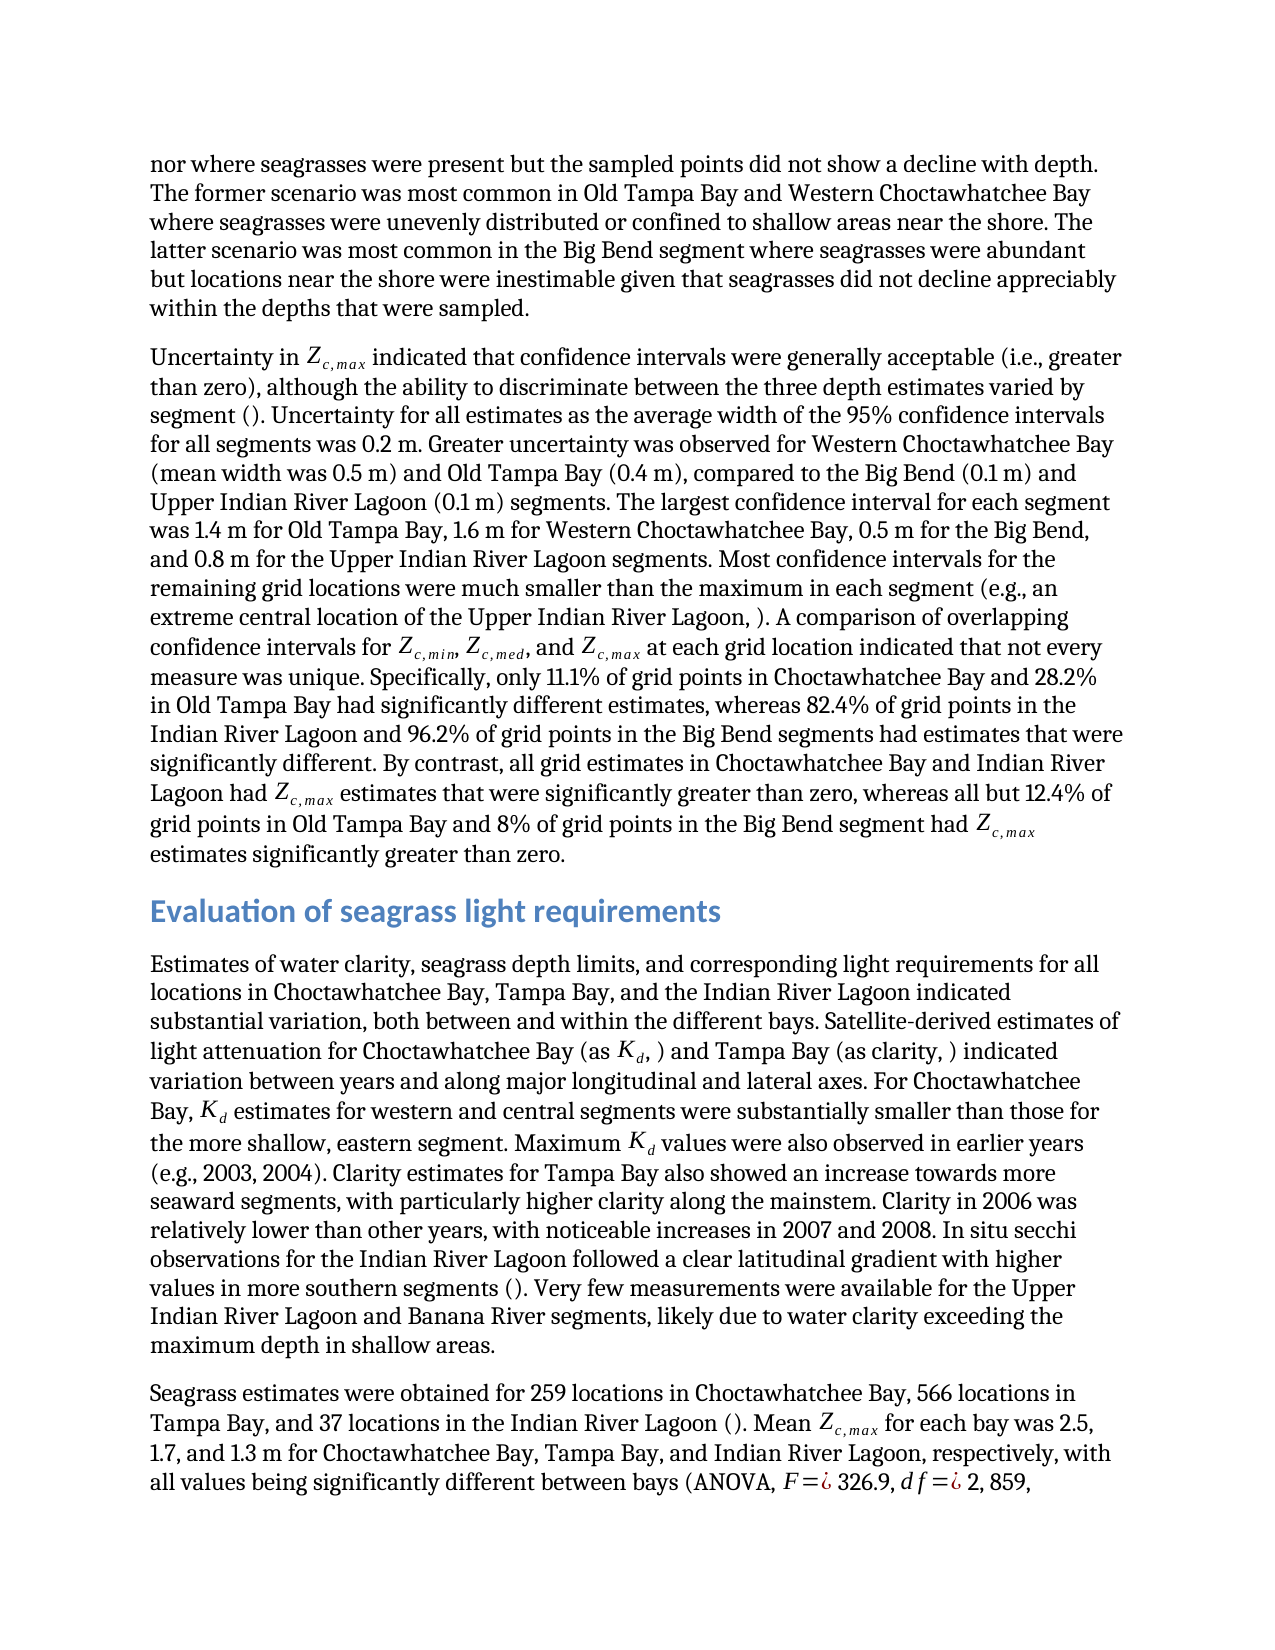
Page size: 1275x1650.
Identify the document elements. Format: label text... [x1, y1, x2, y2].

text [150, 1378, 1125, 1496]
subtitle Evaluation of seagrass light requirements [150, 890, 1125, 931]
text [150, 150, 1125, 322]
text Estimates of water clarity, seagrass depth limits, and corresponding light requirements for all locations in Choctawhatchee Bay, Tampa Bay, and the Indian River Lagoon indicated substantial variation, both between and within the different bays. Satellite-derived estimates of light attenuation for Choctawhatchee Bay (as , ) and Tampa Bay (as clarity, ) indicated variation between years and along major longitudinal and lateral axes. For Choctawhatchee Bay, estimates for western and central segments were substantially smaller than those for the more shallow, eastern segment. Maximum values were also observed in earlier years (e.g., 2003, 2004). Clarity estimates for Tampa Bay also showed an increase towards more seaward segments, with particularly higher clarity along the mainstem. Clarity in 2006 was relatively lower than other years, with noticeable increases in 2007 and 2008. In situ secchi observations for the Indian River Lagoon followed a clear latitudinal gradient with higher values in more southern segments (). Very few measurements were available for the Upper Indian River Lagoon and Banana River segments, likely due to water clarity exceeding the maximum depth in shallow areas. [150, 949, 1125, 1360]
text Uncertainty in indicated that confidence intervals were generally acceptable (i.e., greater than zero), although the ability to discriminate between the three depth estimates varied by segment (). Uncertainty for all estimates as the average width of the 95% confidence intervals for all segments was 0.2 m. Greater uncertainty was observed for Western Choctawhatchee Bay (mean width was 0.5 m) and Old Tampa Bay (0.4 m), compared to the Big Bend (0.1 m) and Upper Indian River Lagoon (0.1 m) segments. The largest confidence interval for each segment was 1.4 m for Old Tampa Bay, 1.6 m for Western Choctawhatchee Bay, 0.5 m for the Big Bend, and 0.8 m for the Upper Indian River Lagoon segments. Most confidence intervals for the remaining grid locations were much smaller than the maximum in each segment (e.g., an extreme central location of the Upper Indian River Lagoon, ). A comparison of overlapping confidence intervals for , , and at each grid location indicated that not every measure was unique. Specifically, only 11.1% of grid points in Choctawhatchee Bay and 28.2% in Old Tampa Bay had significantly different estimates, whereas 82.4% of grid points in the Indian River Lagoon and 96.2% of grid points in the Big Bend segments had estimates that were significantly different. By contrast, all grid estimates in Choctawhatchee Bay and Indian River Lagoon had estimates that were significantly greater than zero, whereas all but 12.4% of grid points in Old Tampa Bay and 8% of grid points in the Big Bend segment had estimates significantly greater than zero. [150, 341, 1125, 869]
